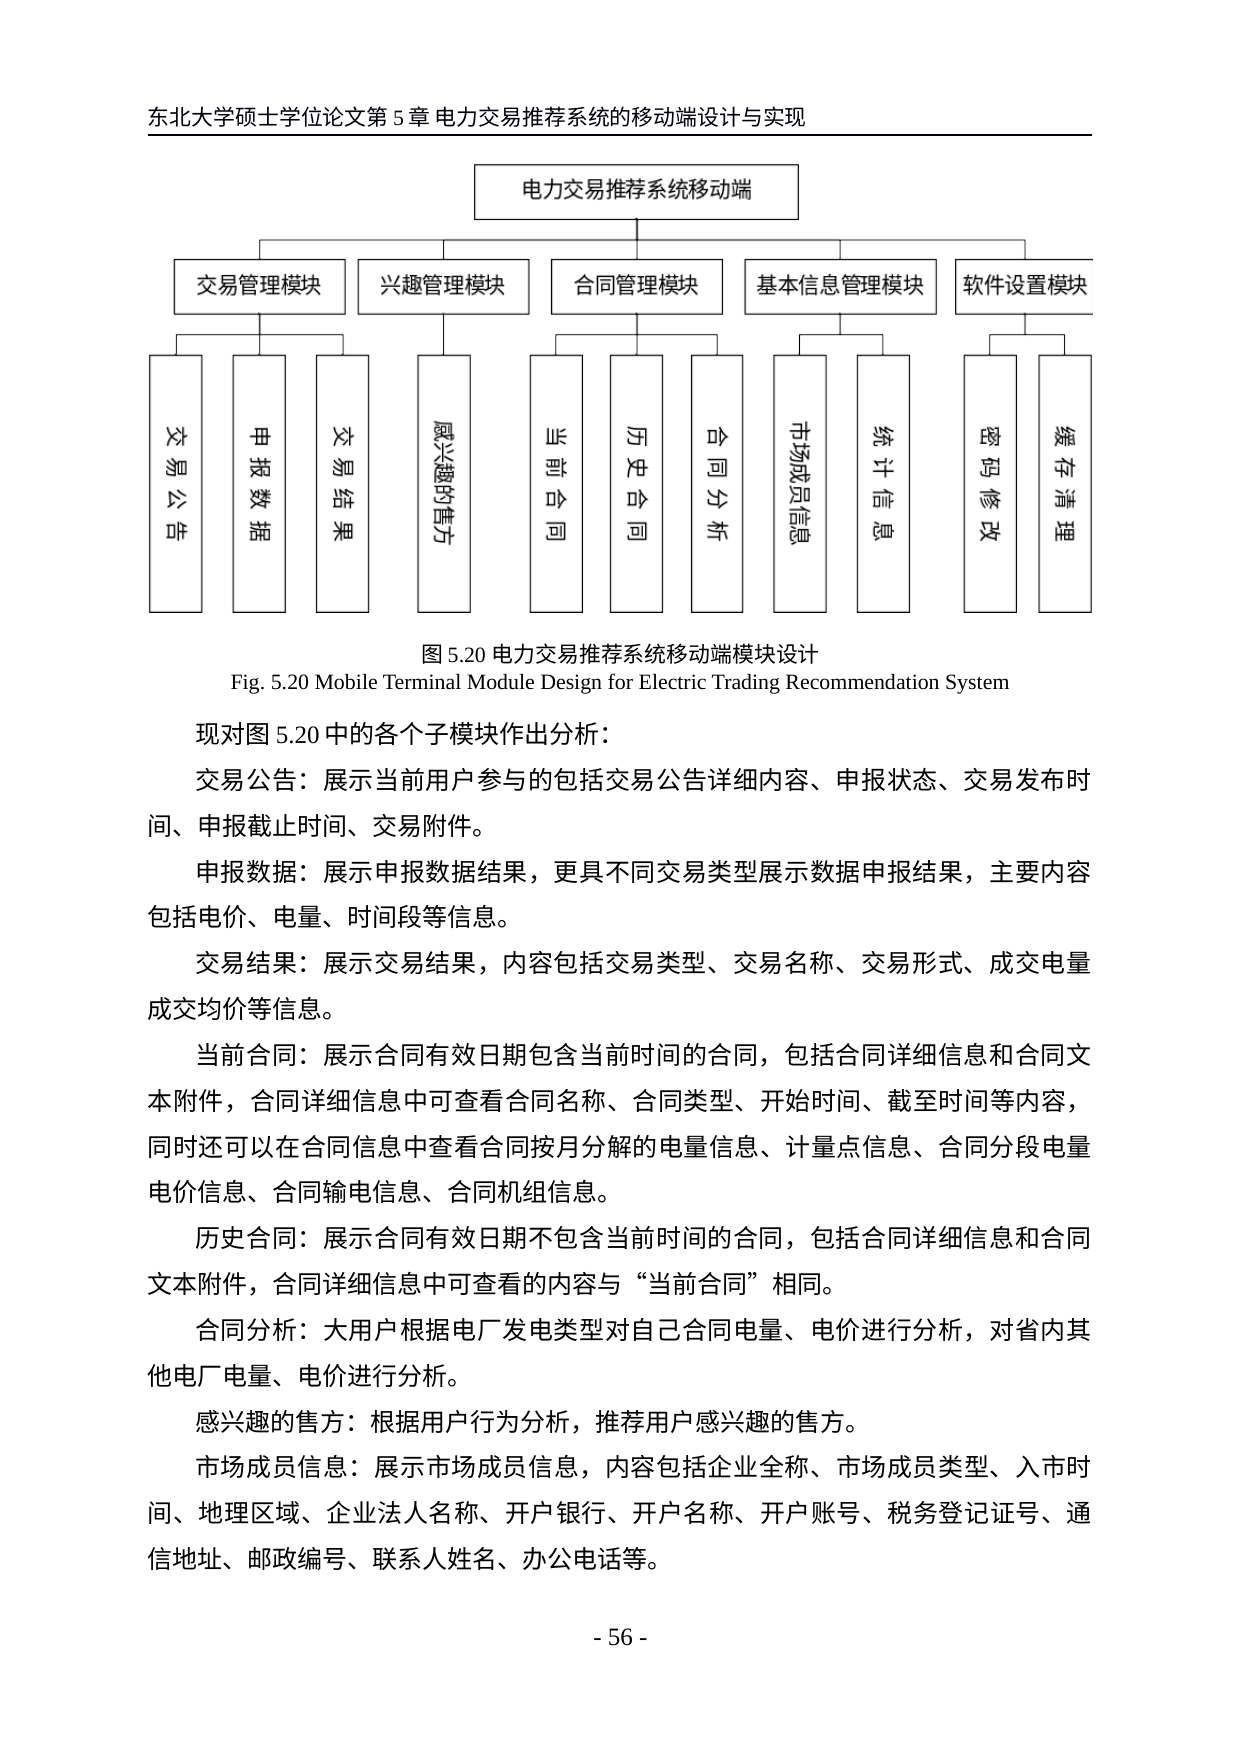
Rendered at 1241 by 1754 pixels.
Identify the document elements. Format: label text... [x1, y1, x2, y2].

text 市场成员信息：展示市场成员信息，内容包括企业全称、市场成员类型、入市时间、地理区域、企业法人名称、开户银行、开户名称、开户账号、税务登记证号、通信地址、邮政编号、联系人姓名、办公电话等。 [148, 1440, 1092, 1578]
text 申报数据：展示申报数据结果，更具不同交易类型展示数据申报结果，主要内容包括电价、电量、时间段等信息。 [148, 844, 1092, 936]
text 合同分析：大用户根据电厂发电类型对自己合同电量、电价进行分析，对省内其他电厂电量、电价进行分析。 [148, 1303, 1092, 1394]
text 当前合同：展示合同有效日期包含当前时间的合同，包括合同详细信息和合同文本附件，合同详细信息中可查看合同名称、合同类型、开始时间、截至时间等内容，同时还可以在合同信息中查看合同按月分解的电量信息、计量点信息、合同分段电量电价信息、合同输电信息、合同机组信息。 [148, 1028, 1092, 1211]
text 交易公告：展示当前用户参与的包括交易公告详细内容、申报状态、交易发布时间、申报截止时间、交易附件。 [148, 753, 1092, 844]
text 历史合同：展示合同有效日期不包含当前时间的合同，包括合同详细信息和合同文本附件，合同详细信息中可查看的内容与“当前合同”相同。 [148, 1211, 1092, 1303]
text 交易结果：展示交易结果，内容包括交易类型、交易名称、交易形式、成交电量、成交均价等信息。 [148, 936, 1092, 1028]
text 感兴趣的售方：根据用户行为分析，推荐用户感兴趣的售方。 [148, 1394, 1092, 1440]
